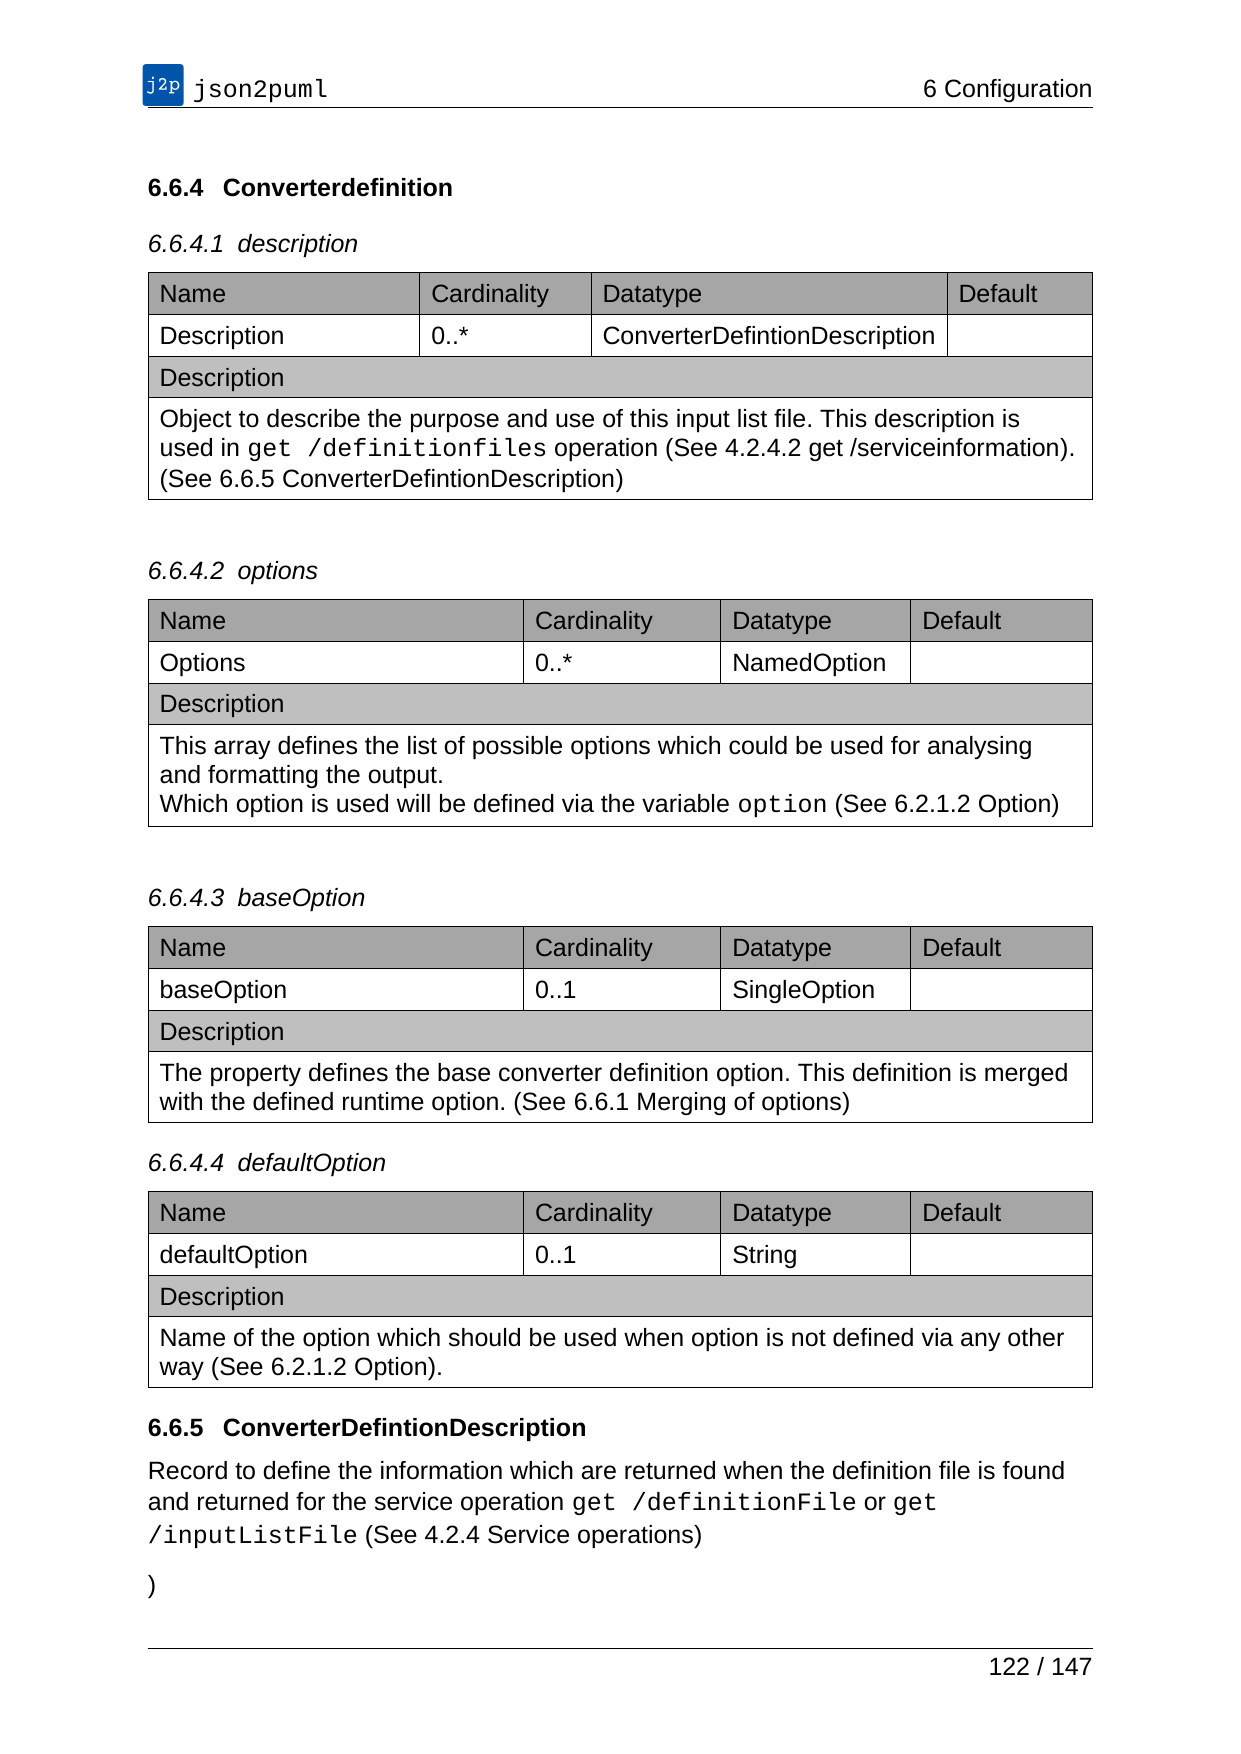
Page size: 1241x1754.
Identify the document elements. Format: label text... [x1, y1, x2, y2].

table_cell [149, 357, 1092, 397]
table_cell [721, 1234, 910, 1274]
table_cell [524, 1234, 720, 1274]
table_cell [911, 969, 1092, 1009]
picture [142, 64, 184, 106]
subtitle baseOption [148, 883, 1093, 911]
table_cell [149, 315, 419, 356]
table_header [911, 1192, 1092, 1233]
text Record to define the information which are returned when the definition file is found and returned for the service operation get /definitionFile or get /inputListFile (See 4.2.4 Service operations) [148, 1456, 1093, 1551]
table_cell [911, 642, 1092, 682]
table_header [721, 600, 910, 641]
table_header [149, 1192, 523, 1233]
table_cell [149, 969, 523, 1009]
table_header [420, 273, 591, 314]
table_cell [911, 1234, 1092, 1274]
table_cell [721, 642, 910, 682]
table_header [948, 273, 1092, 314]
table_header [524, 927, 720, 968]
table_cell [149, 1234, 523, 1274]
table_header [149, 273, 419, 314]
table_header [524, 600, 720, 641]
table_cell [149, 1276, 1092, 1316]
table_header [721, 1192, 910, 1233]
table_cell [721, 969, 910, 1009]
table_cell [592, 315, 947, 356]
text ) [148, 1570, 1093, 1599]
subtitle ConverterDefintionDescription [148, 1413, 1093, 1441]
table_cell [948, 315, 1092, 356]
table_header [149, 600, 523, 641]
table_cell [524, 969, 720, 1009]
subtitle defaultOption [148, 1148, 1093, 1176]
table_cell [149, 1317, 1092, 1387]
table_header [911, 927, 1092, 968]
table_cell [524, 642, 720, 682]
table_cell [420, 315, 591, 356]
subtitle options [148, 556, 1093, 584]
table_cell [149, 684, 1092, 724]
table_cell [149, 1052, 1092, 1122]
subtitle description [148, 229, 1093, 257]
subtitle Converterdefinition [148, 173, 1093, 201]
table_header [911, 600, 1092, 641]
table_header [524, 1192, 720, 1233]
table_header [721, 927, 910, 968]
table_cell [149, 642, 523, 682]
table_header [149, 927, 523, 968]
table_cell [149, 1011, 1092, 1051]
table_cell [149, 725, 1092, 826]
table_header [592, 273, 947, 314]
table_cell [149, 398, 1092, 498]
